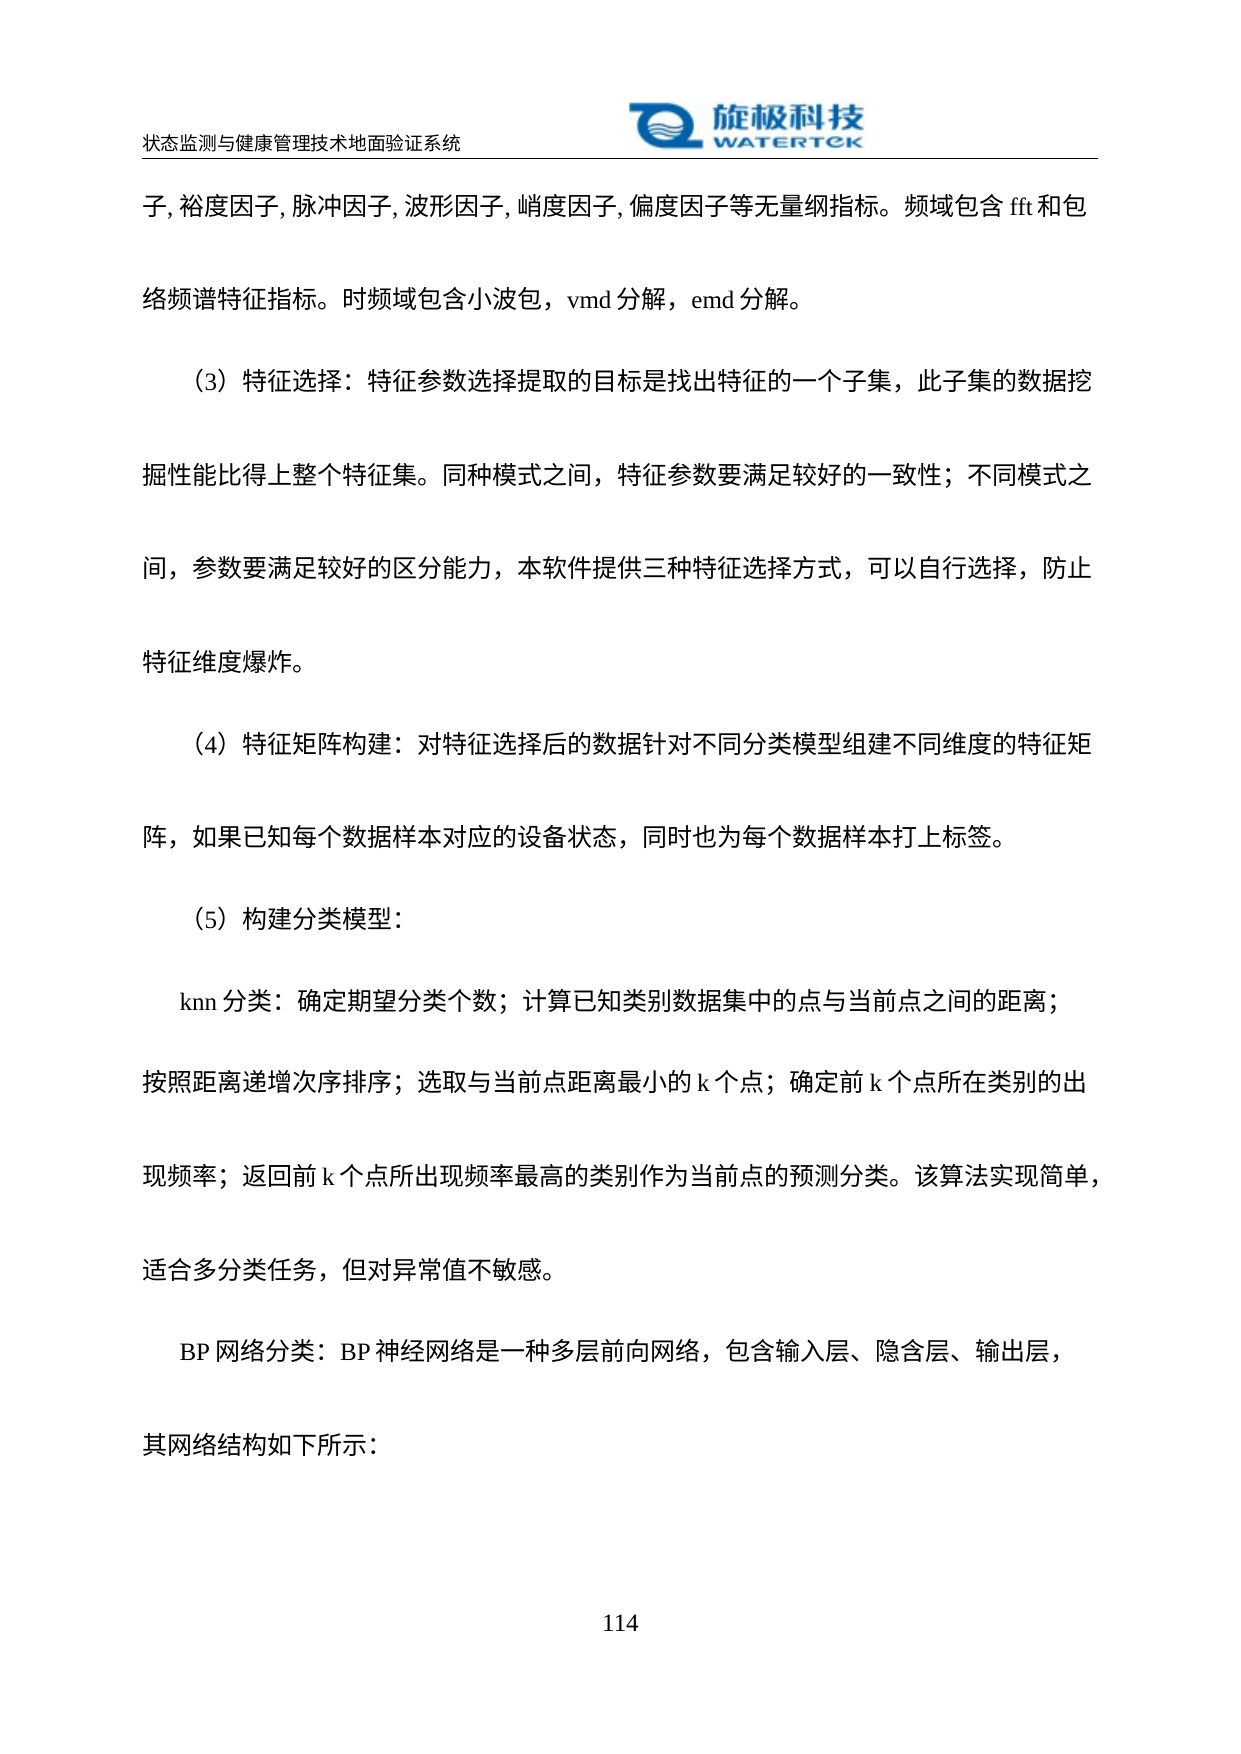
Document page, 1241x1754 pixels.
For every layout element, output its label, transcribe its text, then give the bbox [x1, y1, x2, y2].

list 构建分类模型： [142, 884, 1098, 952]
list 特征矩阵构建：对特征选择后的数据针对不同分类模型组建不同维度的特征矩阵，如果已知每个数据样本对应的设备状态，同时也为每个数据样本打上标签。 [142, 708, 1098, 870]
text 按照距离递增次序排序；选取与当前点距离最小的k个点；确定前k个点所在类别的出现频率；返回前k个点所出现频率最高的类别作为当前点的预测分类。该算法实现简单，适合多分类任务，但对异常值不敏感。 [142, 1047, 1098, 1302]
picture [628, 100, 867, 151]
list 特征选择：特征参数选择提取的目标是找出特征的一个子集，此子集的数据挖掘性能比得上整个特征集。同种模式之间，特征参数要满足较好的一致性；不同模式之间，参数要满足较好的区分能力，本软件提供三种特征选择方式，可以自行选择，防止特征维度爆炸。 [142, 346, 1098, 695]
text knn分类：确定期望分类个数；计算已知类别数据集中的点与当前点之间的距离； [142, 965, 1098, 1033]
text BP网络分类：BP神经网络是一种多层前向网络，包含输入层、隐含层、输出层，其网络结构如下所示： [142, 1316, 1098, 1478]
